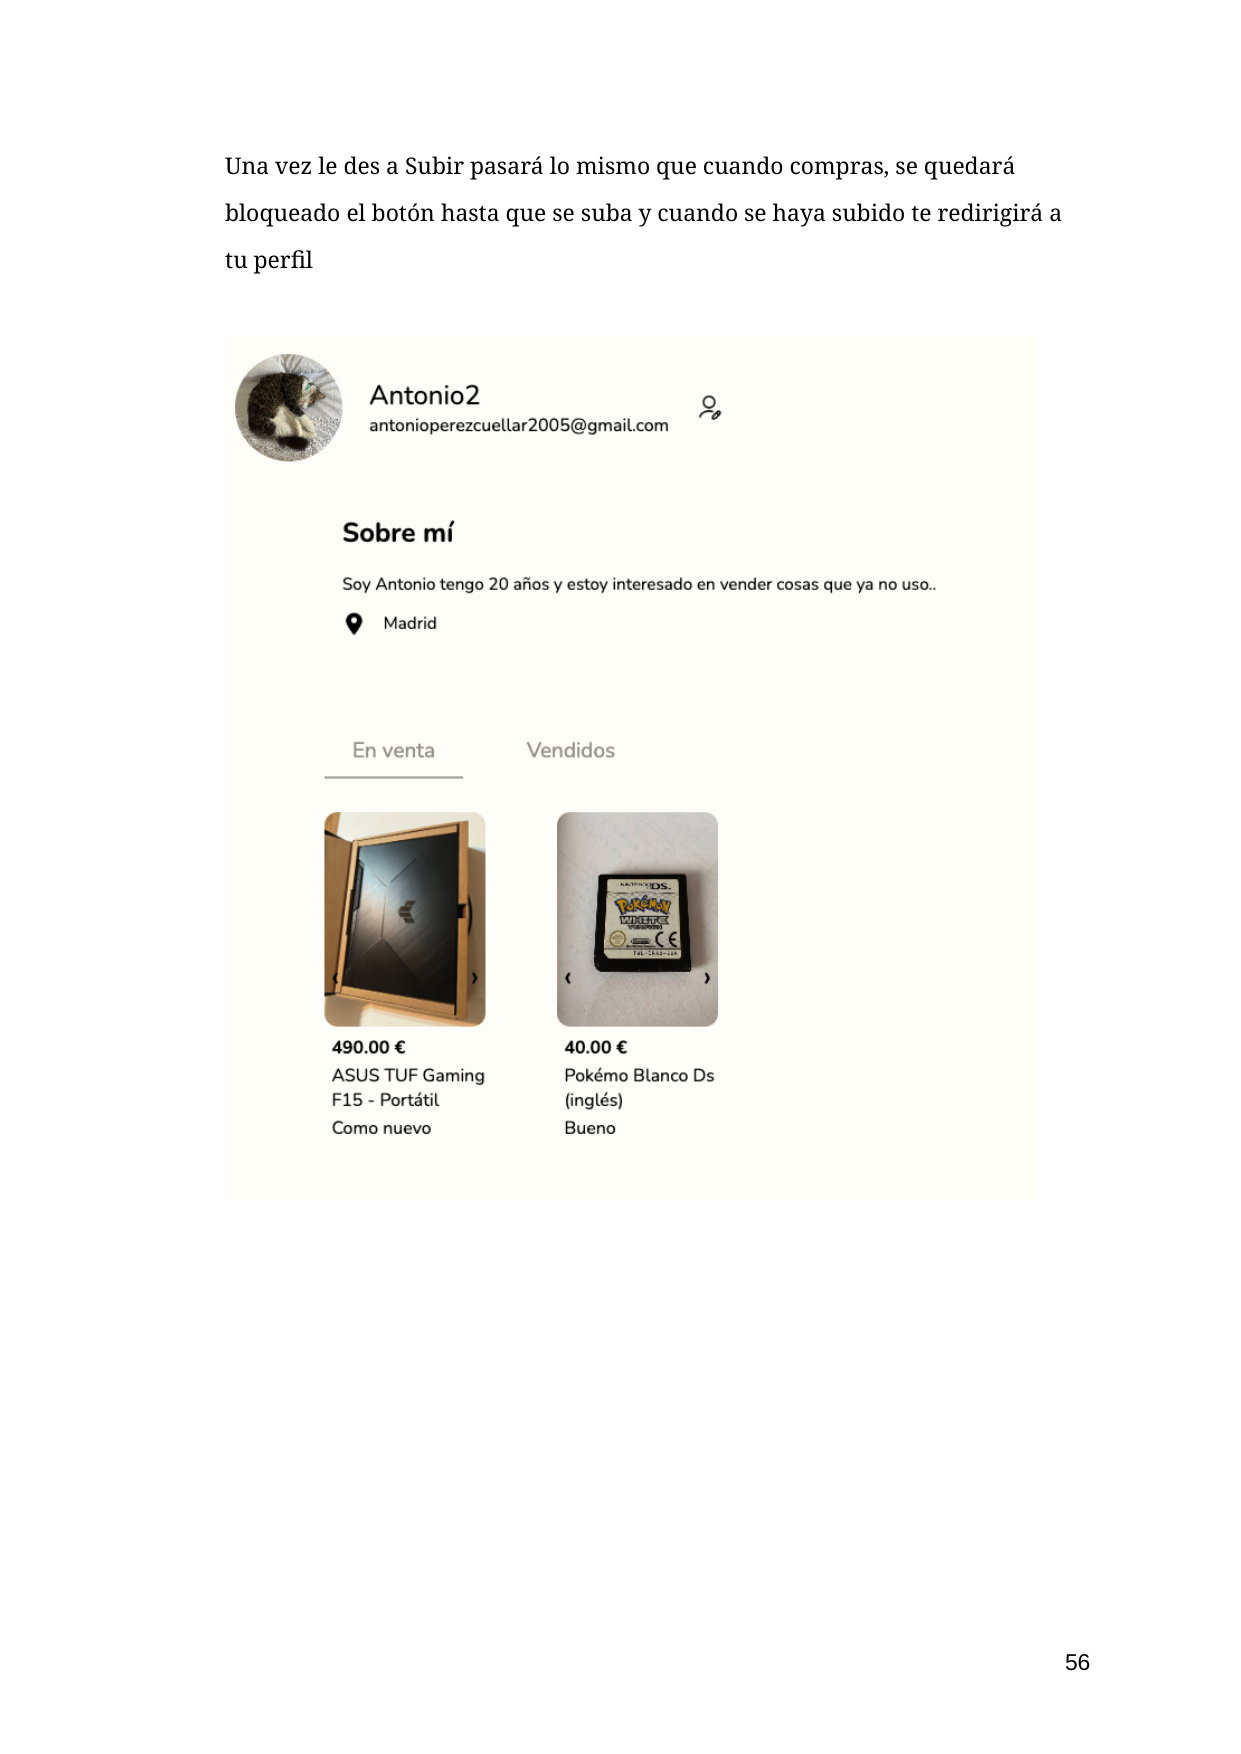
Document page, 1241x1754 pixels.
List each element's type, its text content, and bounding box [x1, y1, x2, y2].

picture [225, 335, 1039, 1201]
